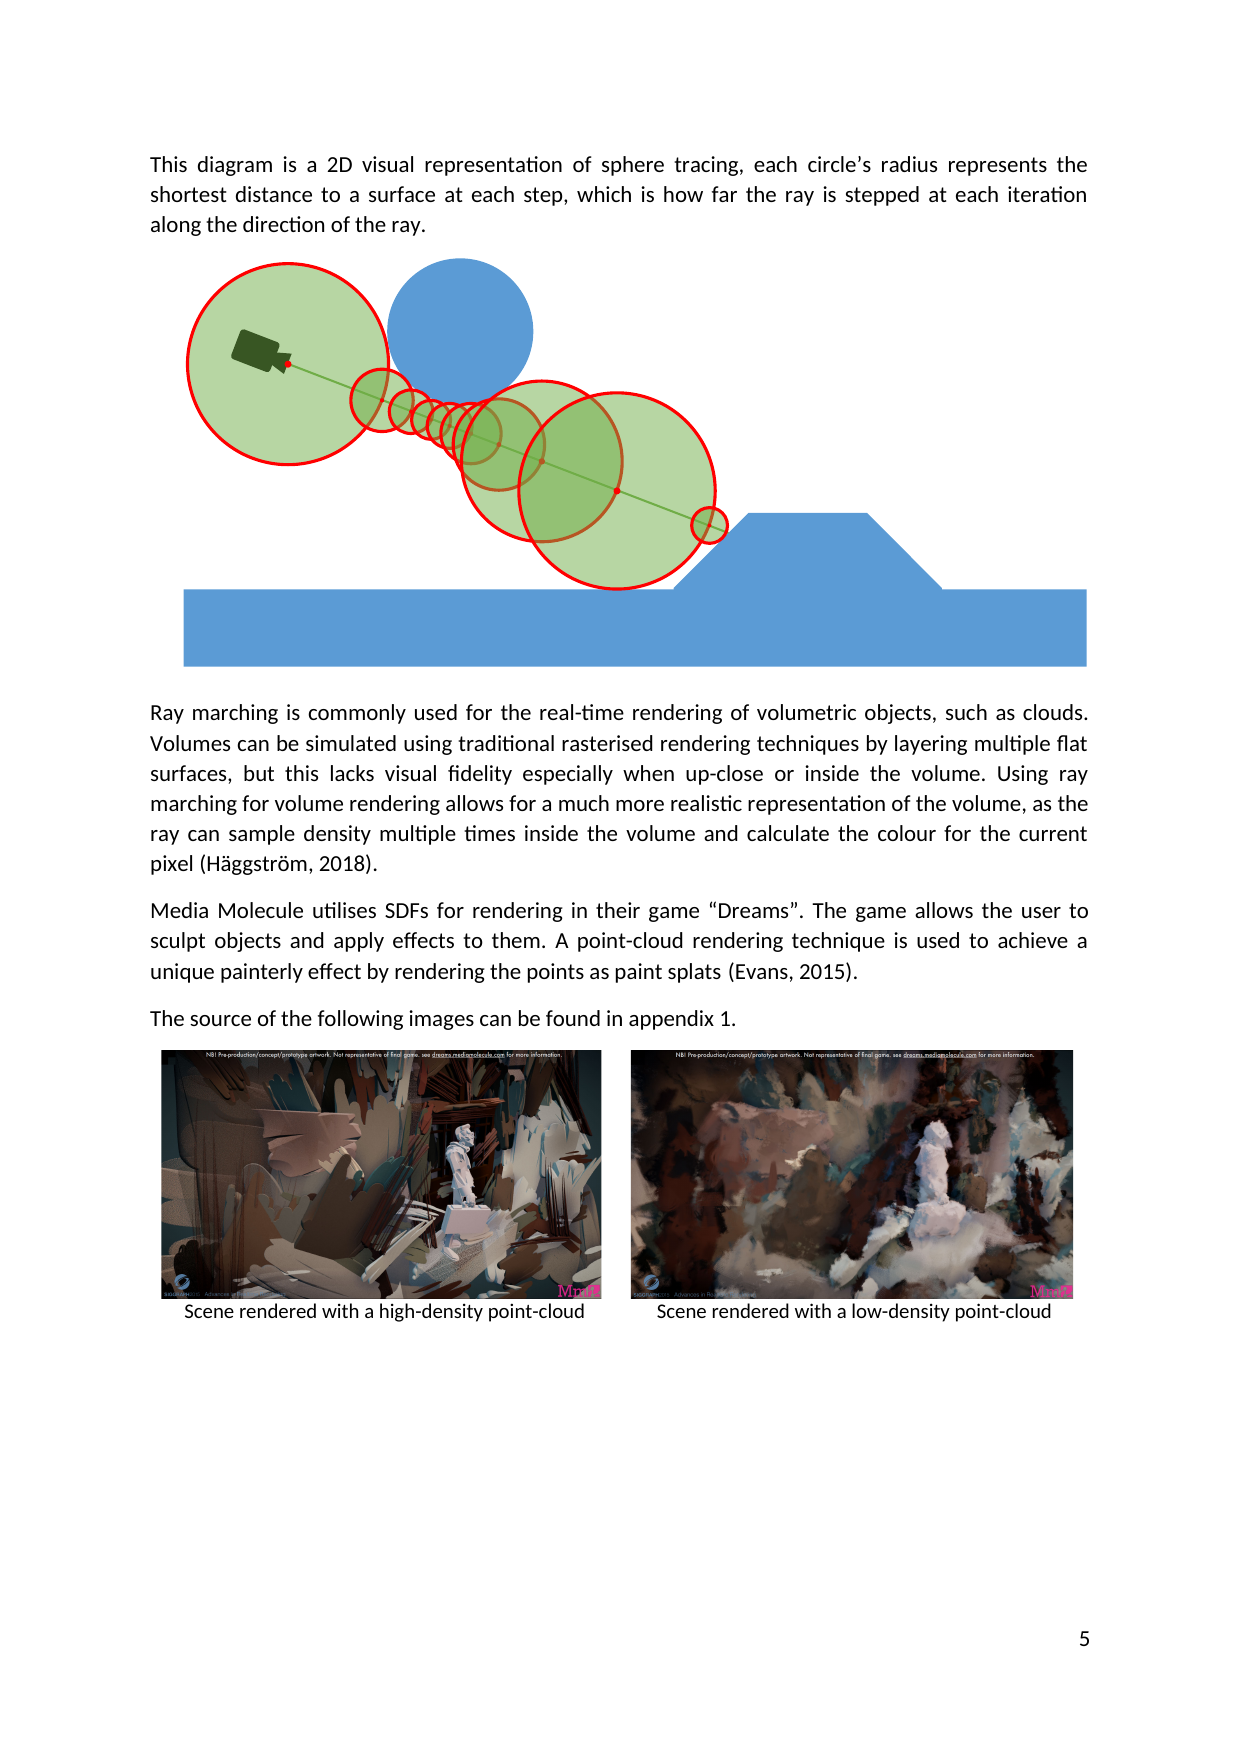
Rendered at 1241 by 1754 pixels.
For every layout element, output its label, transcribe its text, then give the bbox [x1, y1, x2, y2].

text Ray marching is commonly used for the real-time rendering of volumetric objects, such as clouds. Volumes can be simulated using traditional rasterised rendering techniques by layering multiple flat surfaces, but this lacks visual fidelity especially when up-close or inside the volume. Using ray marching for volume rendering allows for a much more realistic representation of the volume, as the ray can sample density multiple times inside the volume and calculate the colour for the current pixel . [150, 698, 1090, 878]
picture [630, 1050, 1074, 1299]
picture [161, 1050, 602, 1299]
text The source of the following images can be found in appendix 1. [150, 1004, 1090, 1032]
text Media Molecule utilises SDFs for rendering in their game “Dreams”. The game allows the user to sculpt objects and apply effects to them. A point-cloud rendering technique is used to achieve a unique painterly effect by rendering the points as paint splats . [150, 896, 1090, 985]
table_header Scene rendered with a low-density point-cloud [620, 1051, 1089, 1324]
text This diagram is a 2D visual representation of sphere tracing, each circle’s radius represents the shortest distance to a surface at each step, which is how far the ray is stepped at each iteration along the direction of the ray. [150, 150, 1090, 238]
table_header Scene rendered with a high-density point-cloud [150, 1051, 619, 1324]
